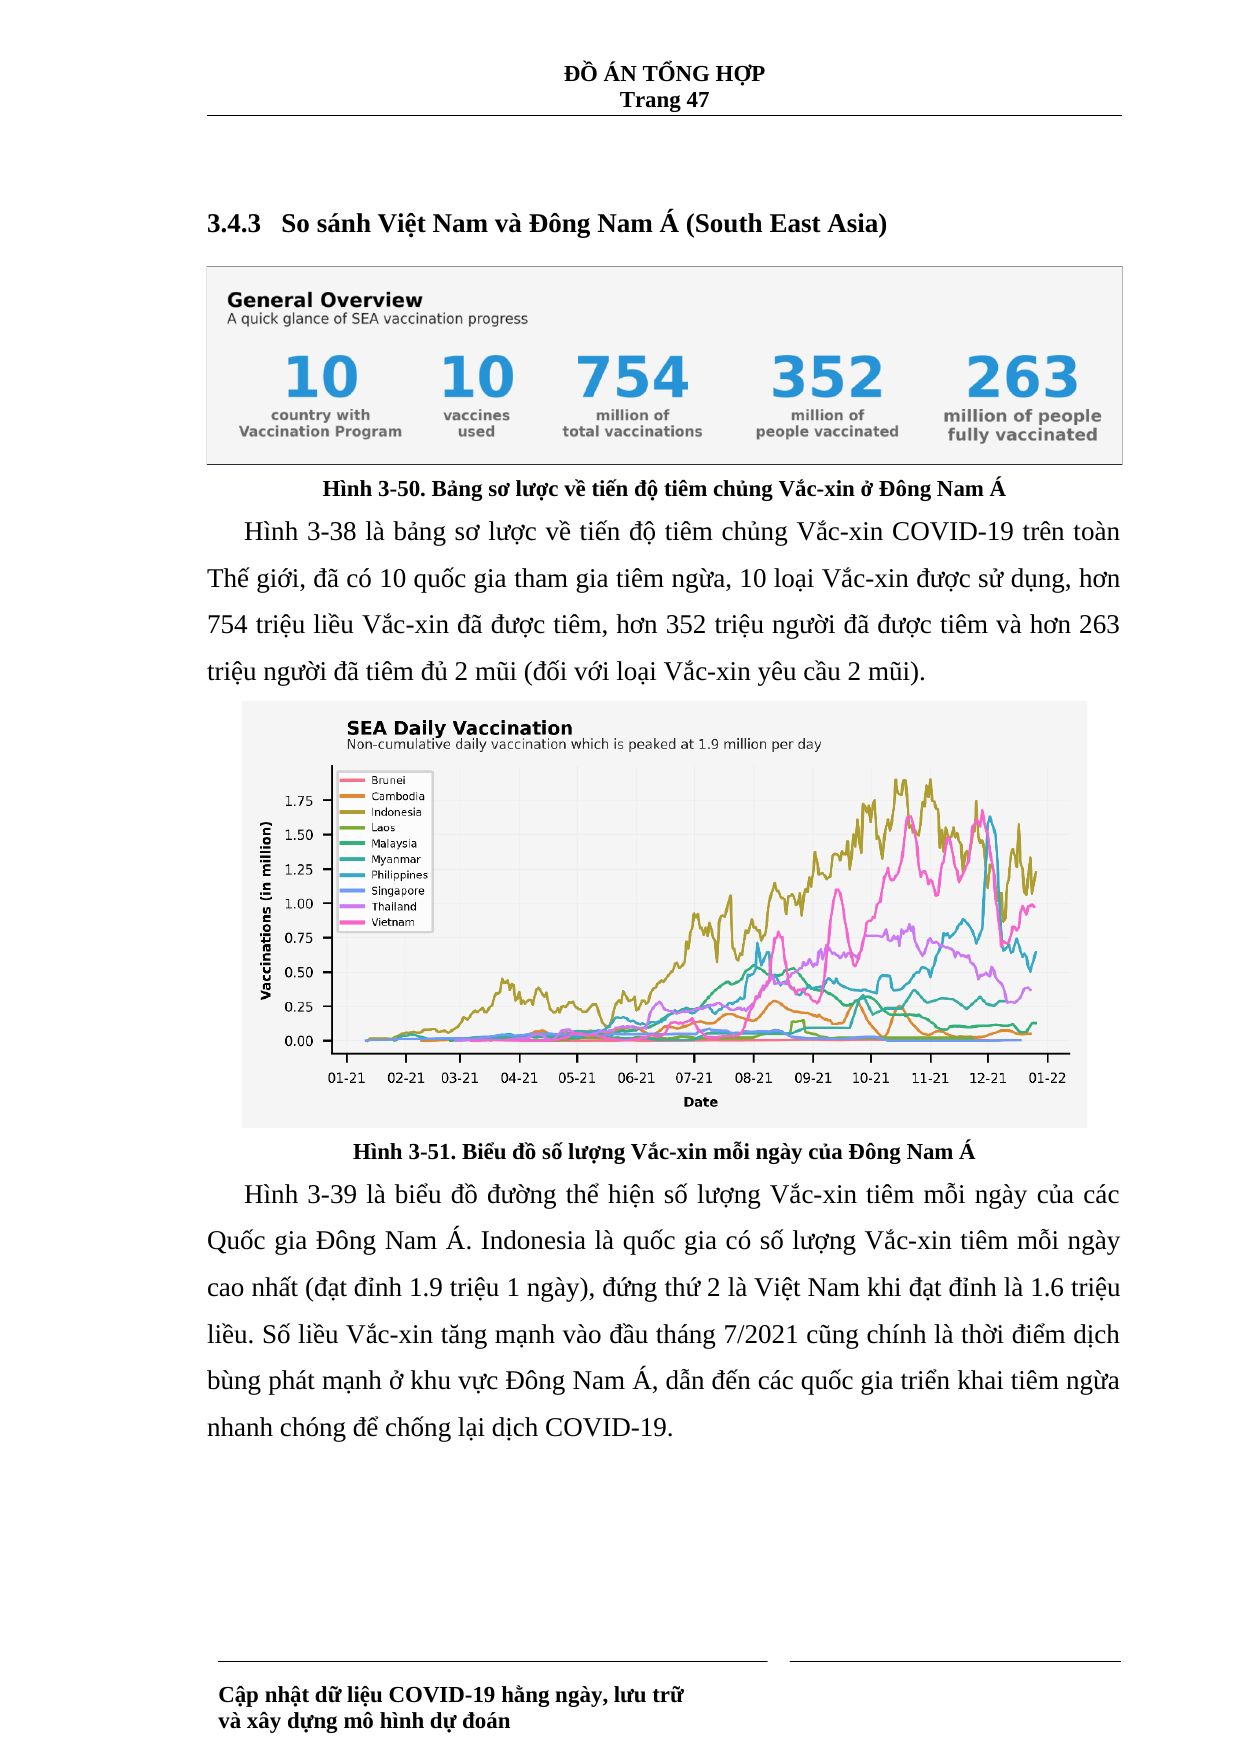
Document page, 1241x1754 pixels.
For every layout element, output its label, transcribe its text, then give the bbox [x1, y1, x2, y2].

text Hình 3-39 là biểu đồ đường thể hiện số lượng Vắc-xin tiêm mỗi ngày của các Quốc gia Đông Nam Á. Indonesia là quốc gia có số lượng Vắc-xin tiêm mỗi ngày cao nhất (đạt đỉnh 1.9 triệu 1 ngày), đứng thứ 2 là Việt Nam khi đạt đỉnh là 1.6 triệu liều. Số liều Vắc-xin tăng mạnh vào đầu tháng 7/2021 cũng chính là thời điểm dịch bùng phát mạnh ở khu vực Đông Nam Á, dẫn đến các quốc gia triển khai tiêm ngừa nhanh chóng để chống lại dịch COVID-19. [207, 1178, 1122, 1442]
subtitle So sánh Việt Nam và Đông Nam Á (South East Asia) [207, 207, 1122, 238]
picture [241, 701, 1088, 1128]
picture [206, 266, 1123, 465]
text Hình 3-38 là bảng sơ lược về tiến độ tiêm chủng Vắc-xin COVID-19 trên toàn Thế giới, đã có 10 quốc gia tham gia tiêm ngừa, 10 loại Vắc-xin được sử dụng, hơn 754 triệu liều Vắc-xin đã được tiêm, hơn 352 triệu người đã được tiêm và hơn 263 triệu người đã tiêm đủ 2 mũi (đối với loại Vắc-xin yêu cầu 2 mũi). [207, 515, 1122, 686]
